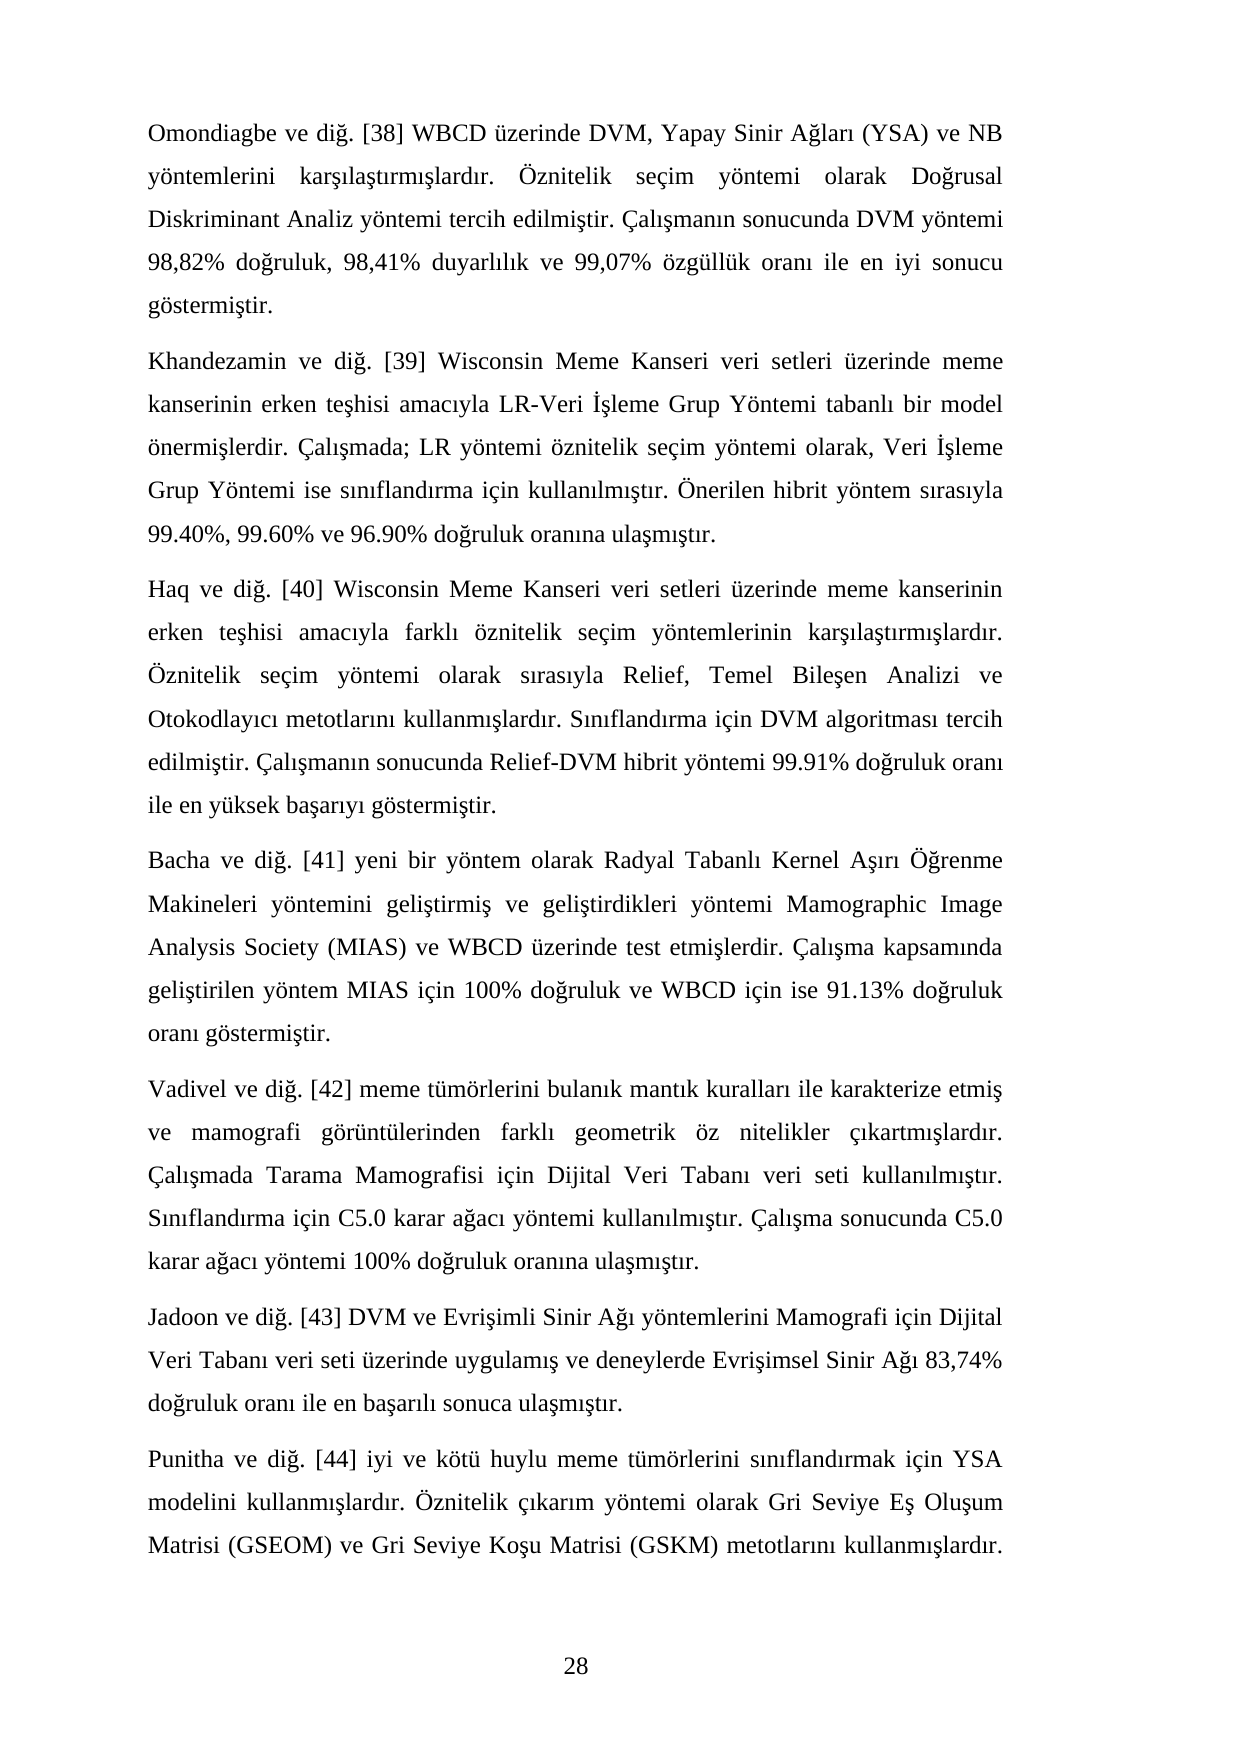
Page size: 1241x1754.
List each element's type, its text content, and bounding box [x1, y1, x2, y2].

text Omondiagbe ve diğ. [38] WBCD üzerinde DVM, Yapay Sinir Ağları (YSA) ve NB yöntemlerini karşılaştırmışlardır. Öznitelik seçim yöntemi olarak Doğrusal Diskriminant Analiz yöntemi tercih edilmiştir. Çalışmanın sonucunda DVM yöntemi 98,82% doğruluk, 98,41% duyarlılık ve 99,07% özgüllük oranı ile en iyi sonucu göstermiştir. [148, 118, 1004, 319]
text Khandezamin ve diğ. [39] Wisconsin Meme Kanseri veri setleri üzerinde meme kanserinin erken teşhisi amacıyla LR-Veri İşleme Grup Yöntemi tabanlı bir model önermişlerdir. Çalışmada; LR yöntemi öznitelik seçim yöntemi olarak, Veri İşleme Grup Yöntemi ise sınıflandırma için kullanılmıştır. Önerilen hibrit yöntem sırasıyla 99.40%, 99.60% ve 96.90% doğruluk oranına ulaşmıştır. [148, 346, 1004, 547]
text Haq ve diğ. [40] Wisconsin Meme Kanseri veri setleri üzerinde meme kanserinin erken teşhisi amacıyla farklı öznitelik seçim yöntemlerinin karşılaştırmışlardır. Öznitelik seçim yöntemi olarak sırasıyla Relief, Temel Bileşen Analizi ve Otokodlayıcı metotlarını kullanmışlardır. Sınıflandırma için DVM algoritması tercih edilmiştir. Çalışmanın sonucunda Relief-DVM hibrit yöntemi 99.91% doğruluk oranı ile en yüksek başarıyı göstermiştir. [148, 574, 1004, 819]
text Vadivel ve diğ. [42] meme tümörlerini bulanık mantık kuralları ile karakterize etmiş ve mamografi görüntülerinden farklı geometrik öz nitelikler çıkartmışlardır. Çalışmada Tarama Mamografisi için Dijital Veri Tabanı veri seti kullanılmıştır. Sınıflandırma için C5.0 karar ağacı yöntemi kullanılmıştır. Çalışma sonucunda C5.0 karar ağacı yöntemi 100% doğruluk oranına ulaşmıştır. [148, 1074, 1004, 1275]
text Jadoon ve diğ. [43] DVM ve Evrişimli Sinir Ağı yöntemlerini Mamografi için Dijital Veri Tabanı veri seti üzerinde uygulamış ve deneylerde Evrişimsel Sinir Ağı 83,74% doğruluk oranı ile en başarılı sonuca ulaşmıştır. [148, 1302, 1004, 1417]
text Bacha ve diğ. [41] yeni bir yöntem olarak Radyal Tabanlı Kernel Aşırı Öğrenme Makineleri yöntemini geliştirmiş ve geliştirdikleri yöntemi Mamographic Image Analysis Society (MIAS) ve WBCD üzerinde test etmişlerdir. Çalışma kapsamında geliştirilen yöntem MIAS için 100% doğruluk ve WBCD için ise 91.13% doğruluk oranı göstermiştir. [148, 846, 1004, 1047]
